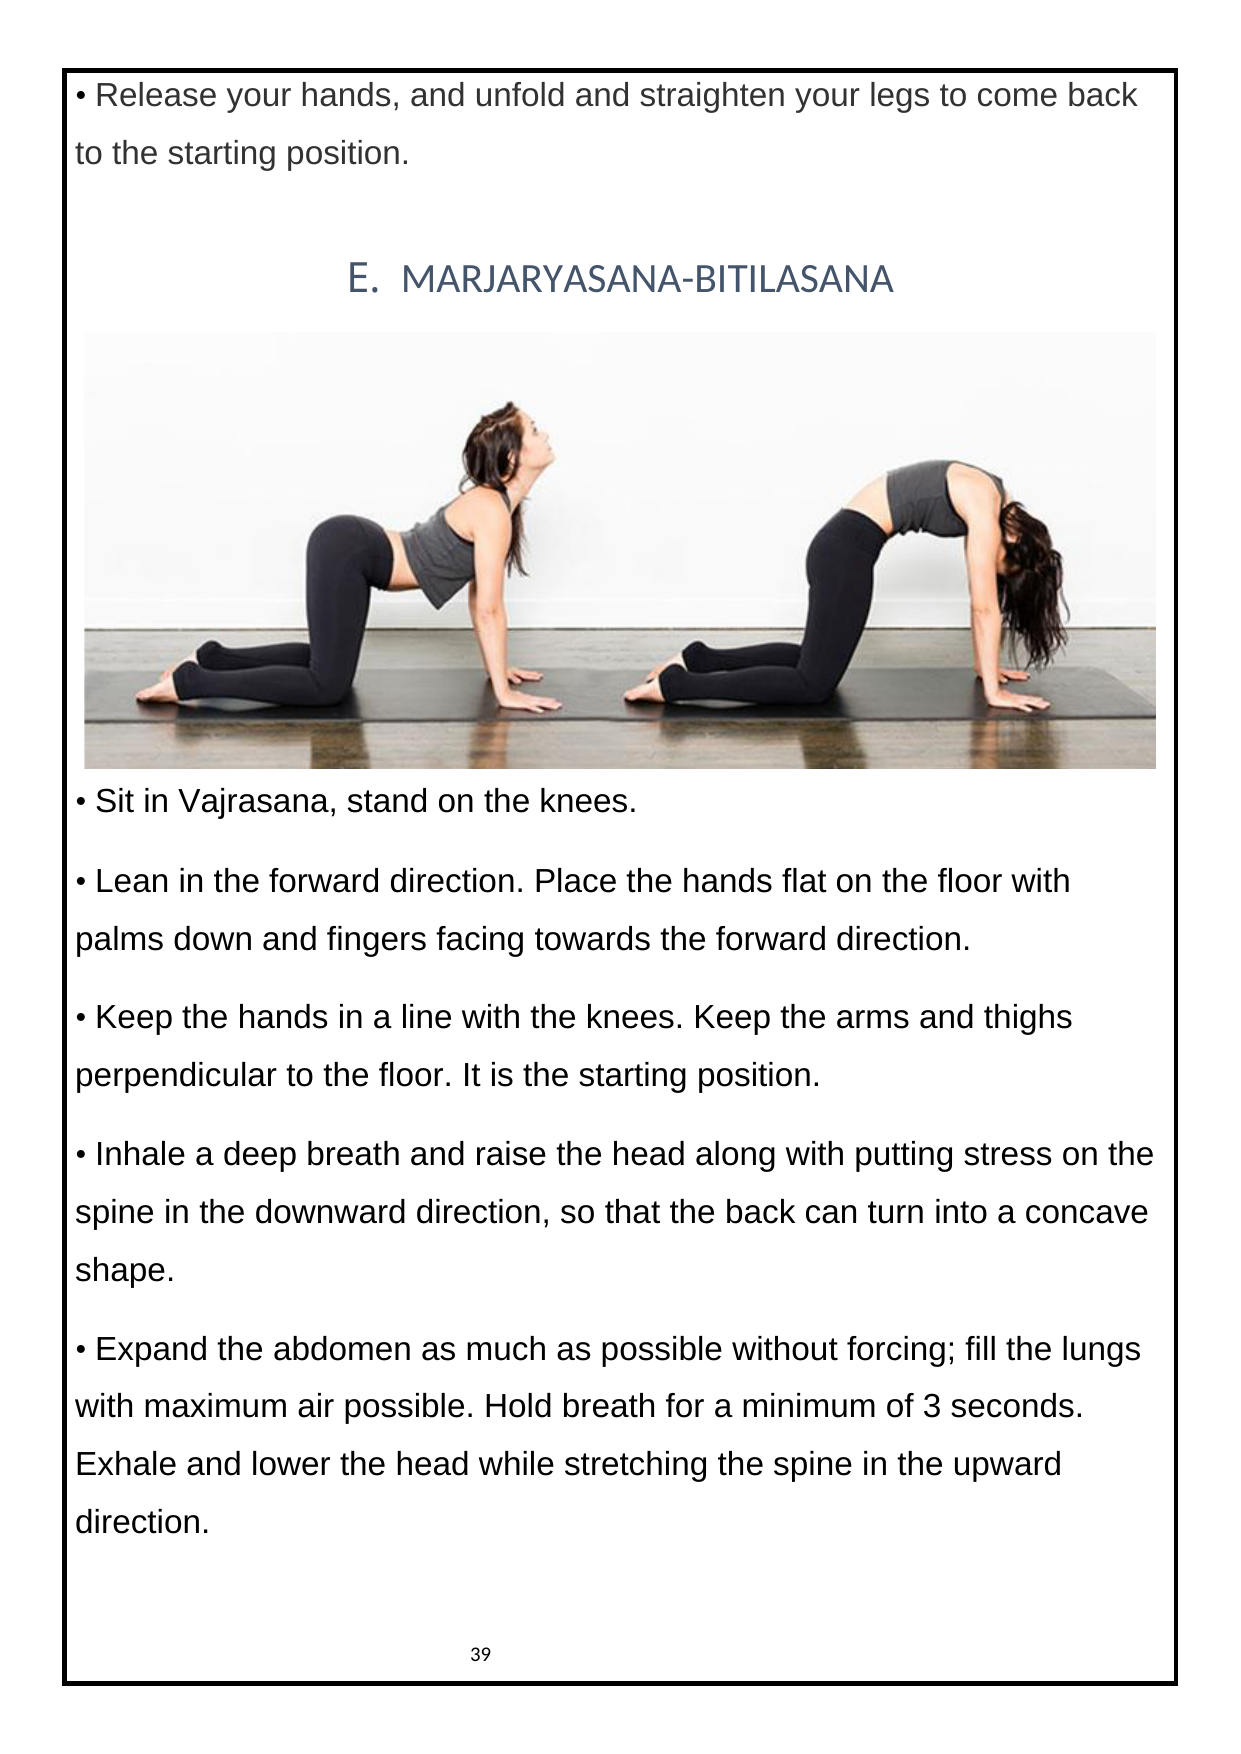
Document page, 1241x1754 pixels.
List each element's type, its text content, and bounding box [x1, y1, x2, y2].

text E. MARJARYASANA-BITILASANA [75, 248, 1165, 304]
text • Lean in the forward direction. Place the hands flat on the floor with palms down and fingers facing towards the forward direction. [75, 861, 1165, 957]
text • Keep the hands in a line with the knees. Keep the arms and thighs perpendicular to the floor. It is the starting position. [75, 998, 1165, 1094]
text • Inhale a deep breath and raise the head along with putting stress on the spine in the downward direction, so that the back can turn into a concave shape. [75, 1134, 1165, 1288]
text • Expand the abdomen as much as possible without forcing; fill the lungs with maximum air possible. Hold breath for a minimum of 3 seconds. Exhale and lower the head while stretching the spine in the upward direction. [75, 1329, 1165, 1540]
text • Release your hands, and unfold and straighten your legs to come back to the starting position. [75, 75, 1165, 171]
text • Sit in Vajrasana, stand on the knees. [75, 782, 1165, 820]
